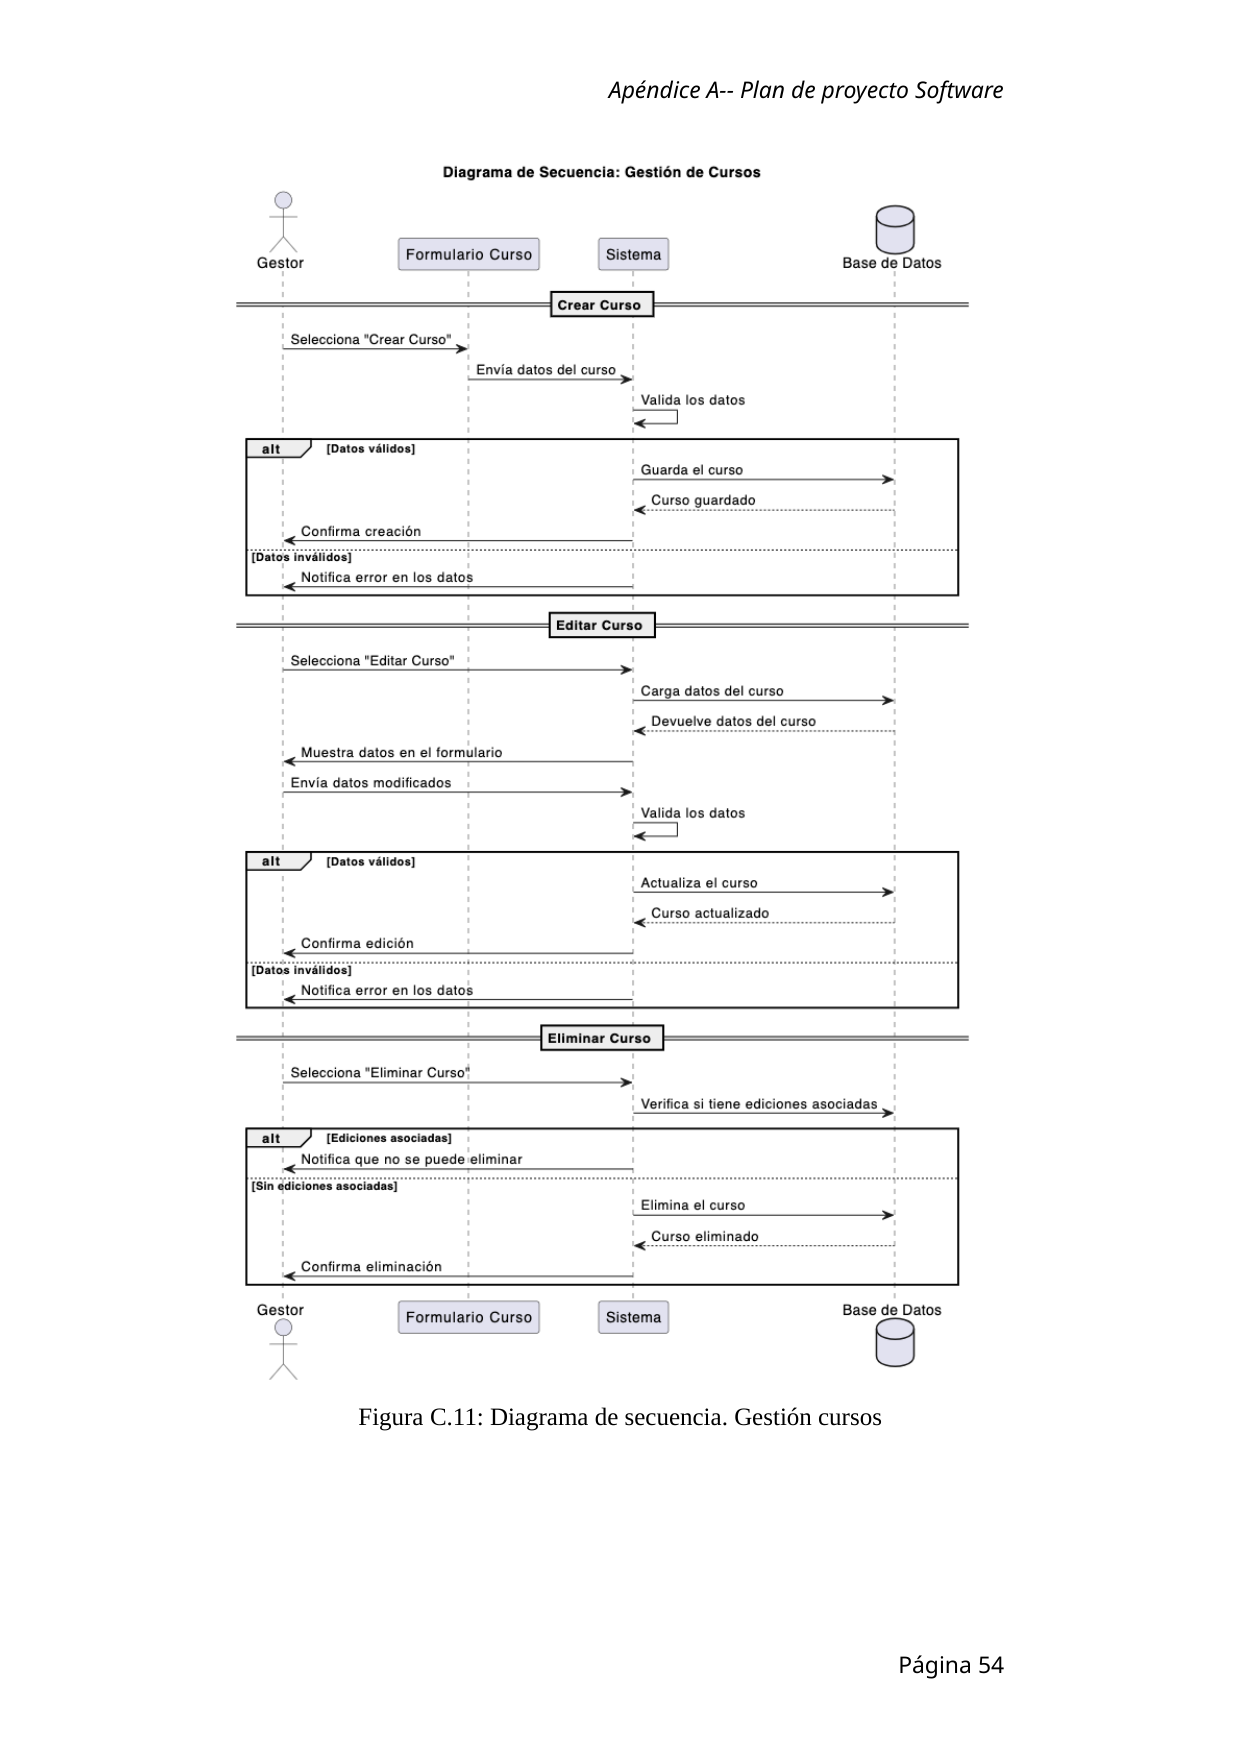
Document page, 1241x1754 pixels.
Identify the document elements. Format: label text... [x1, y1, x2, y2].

picture [236, 147, 976, 1386]
